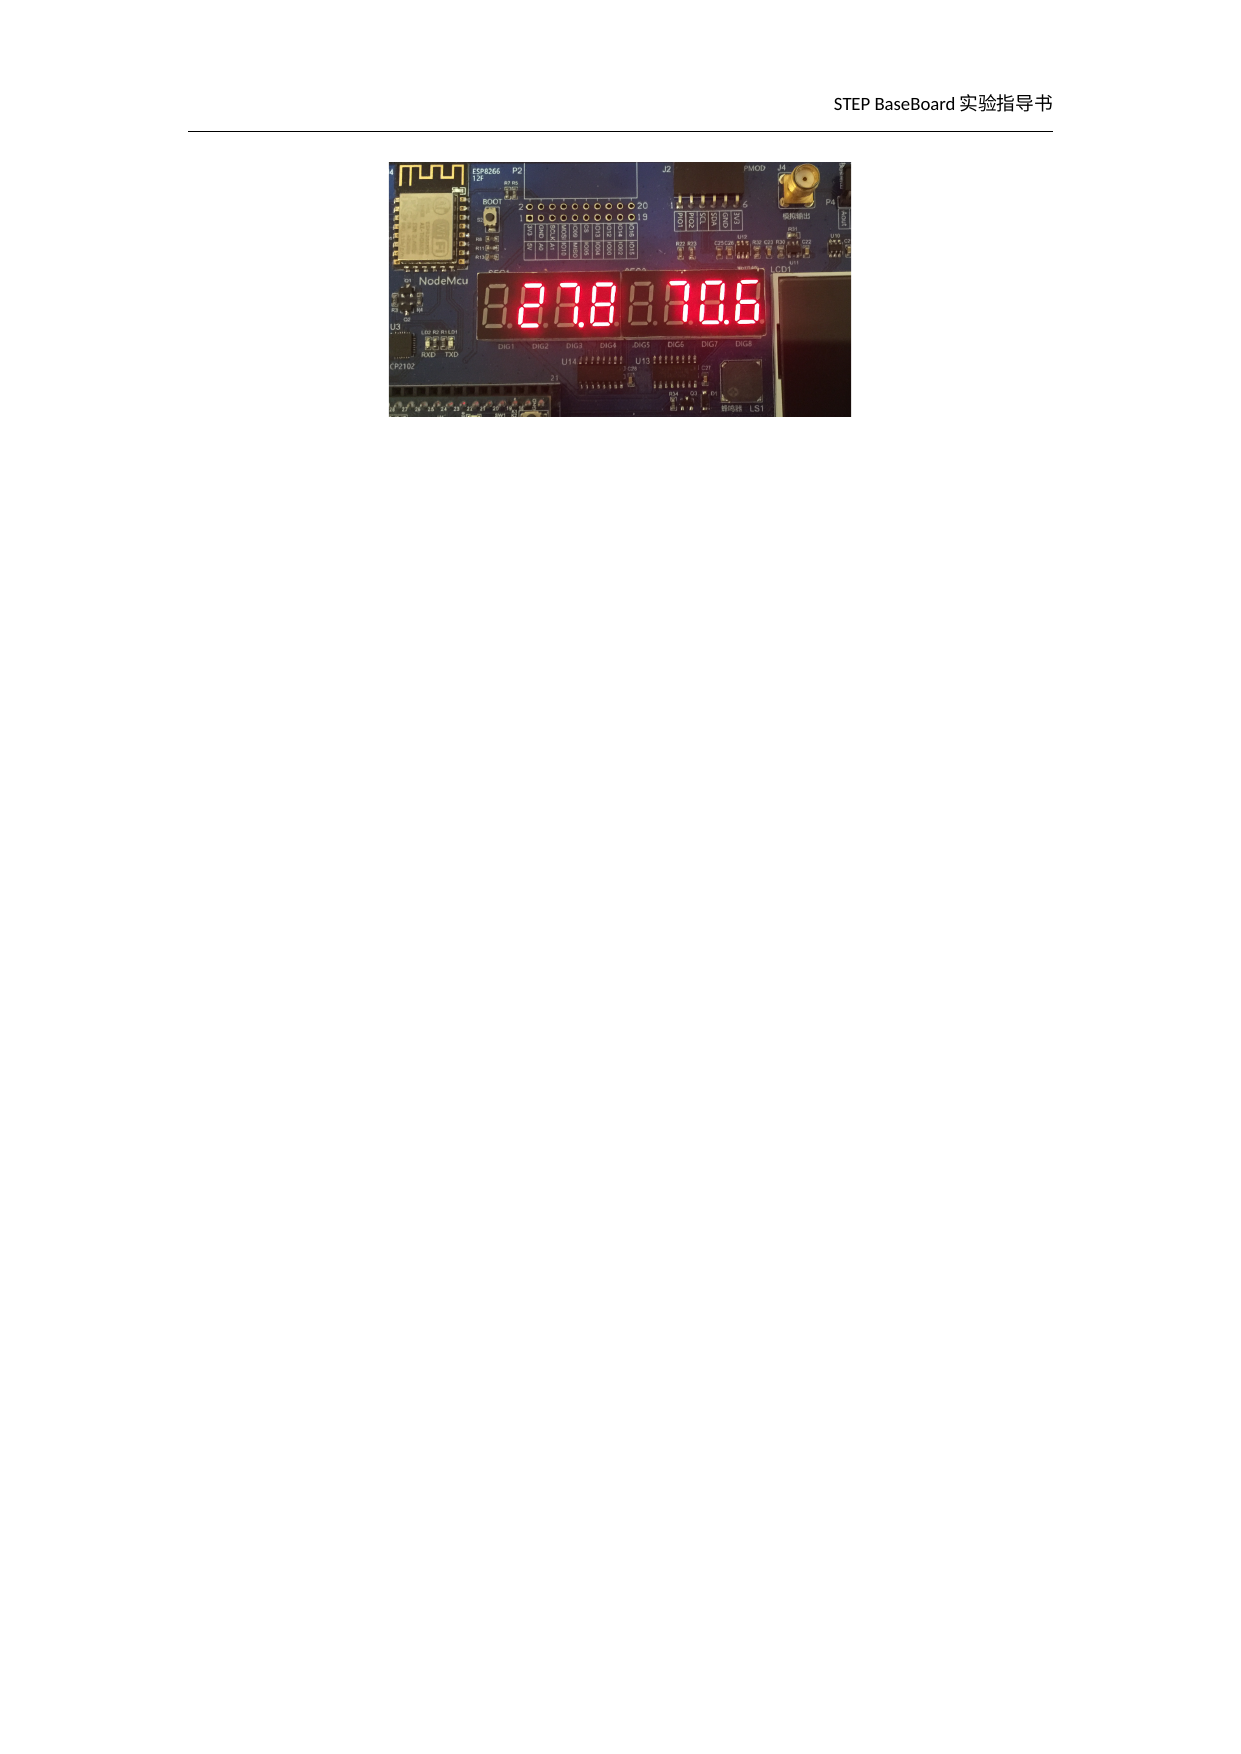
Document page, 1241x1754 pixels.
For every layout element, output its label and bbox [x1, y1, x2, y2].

picture [388, 162, 852, 417]
